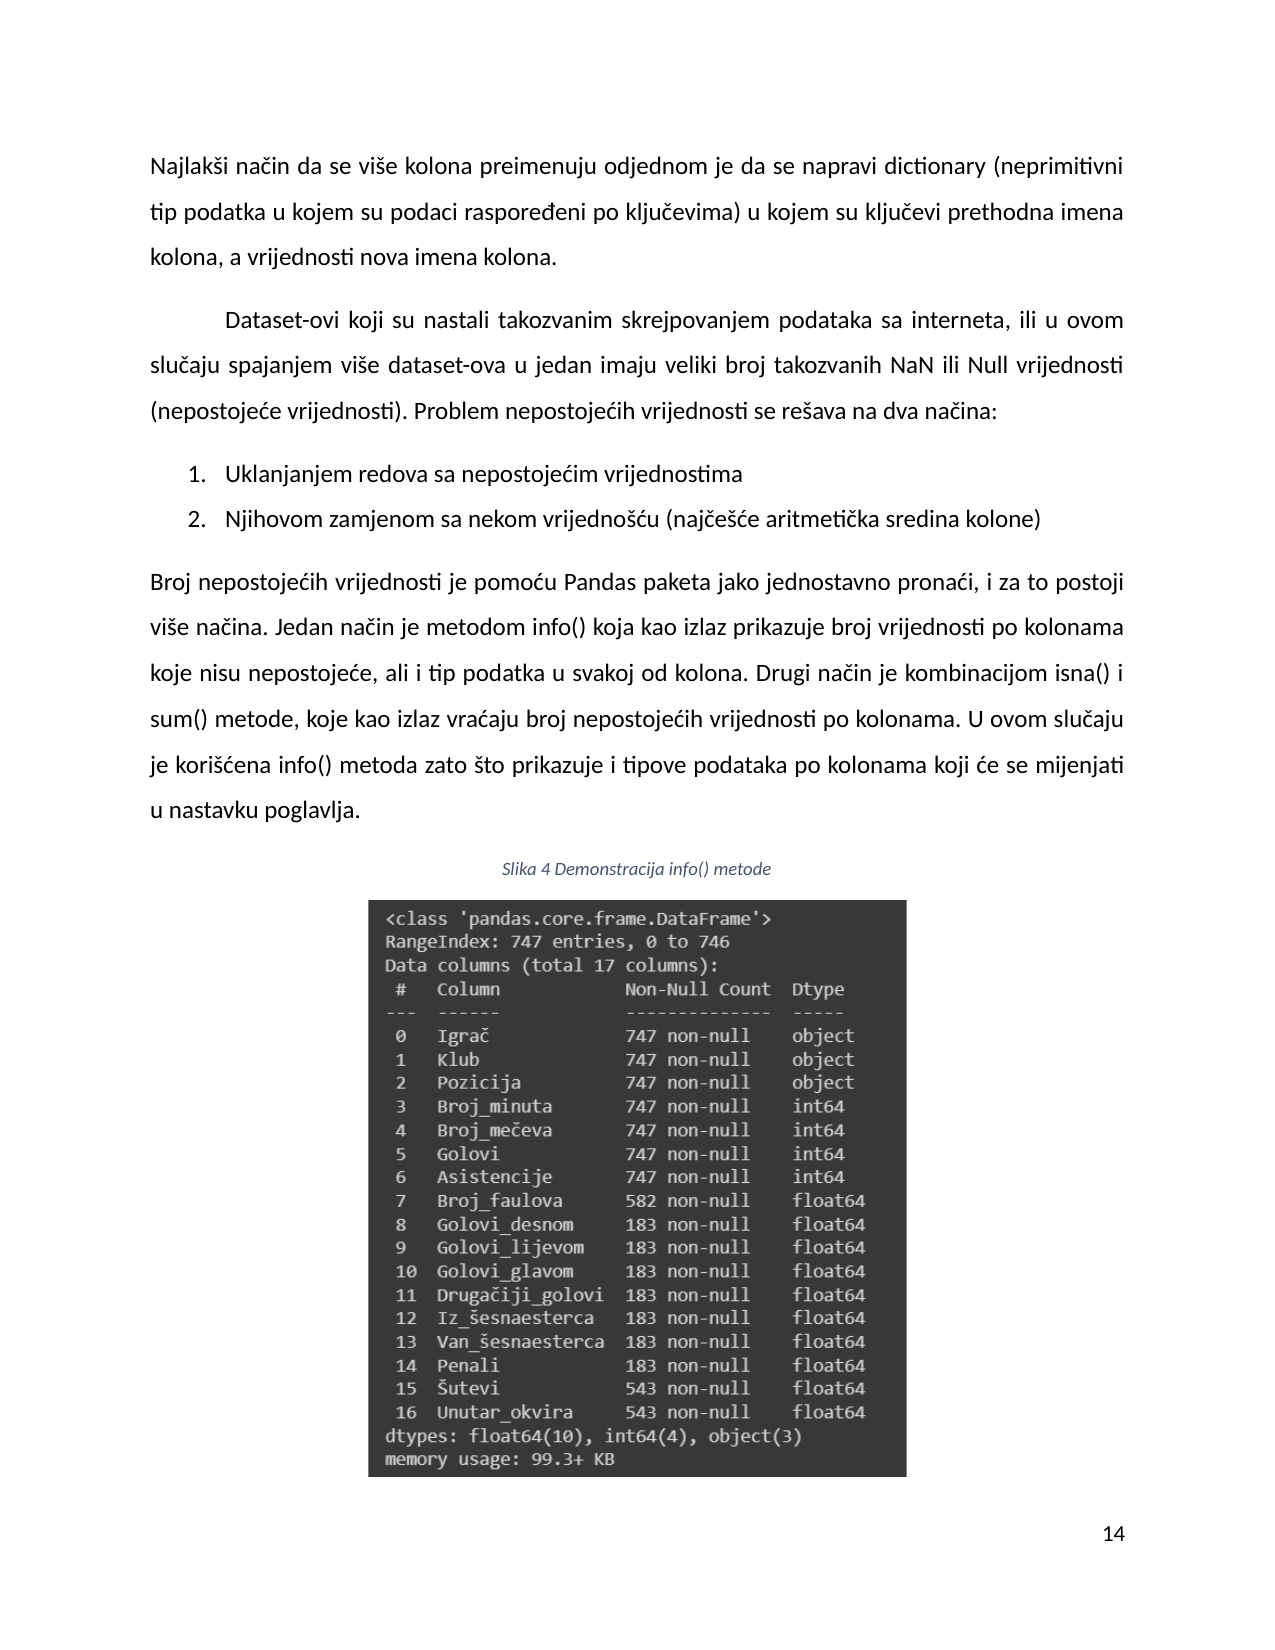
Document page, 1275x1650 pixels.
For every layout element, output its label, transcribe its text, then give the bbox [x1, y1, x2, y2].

list Njihovom zamjenom sa nekom vrijednošću (najčešće aritmetička sredina kolone) [187, 503, 1125, 534]
text Broj nepostojećih vrijednosti je pomoću Pandas paketa jako jednostavno pronaći, i za to postoji više načina. Jedan način je metodom info() koja kao izlaz prikazuje broj vrijednosti po kolonama koje nisu nepostojeće, ali i tip podatka u svakoj od kolona. Drugi način je kombinacijom isna() i sum() metode, koje kao izlaz vraćaju broj nepostojećih vrijednosti po kolonama. U ovom slučaju je korišćena info() metoda zato što prikazuje i tipove podataka po kolonama koji će se mijenjati u nastavku poglavlja. [150, 566, 1125, 825]
text Dataset-ovi koji su nastali takozvanim skrejpovanjem podataka sa interneta, ili u ovom slučaju spajanjem više dataset-ova u jedan imaju veliki broj takozvanih NaN ili Null vrijednosti (nepostojeće vrijednosti). Problem nepostojećih vrijednosti se rešava na dva načina: [150, 304, 1125, 426]
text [150, 150, 1125, 272]
list Uklanjanjem redova sa nepostojećim vrijednostima [187, 458, 1125, 488]
picture [368, 900, 907, 1477]
